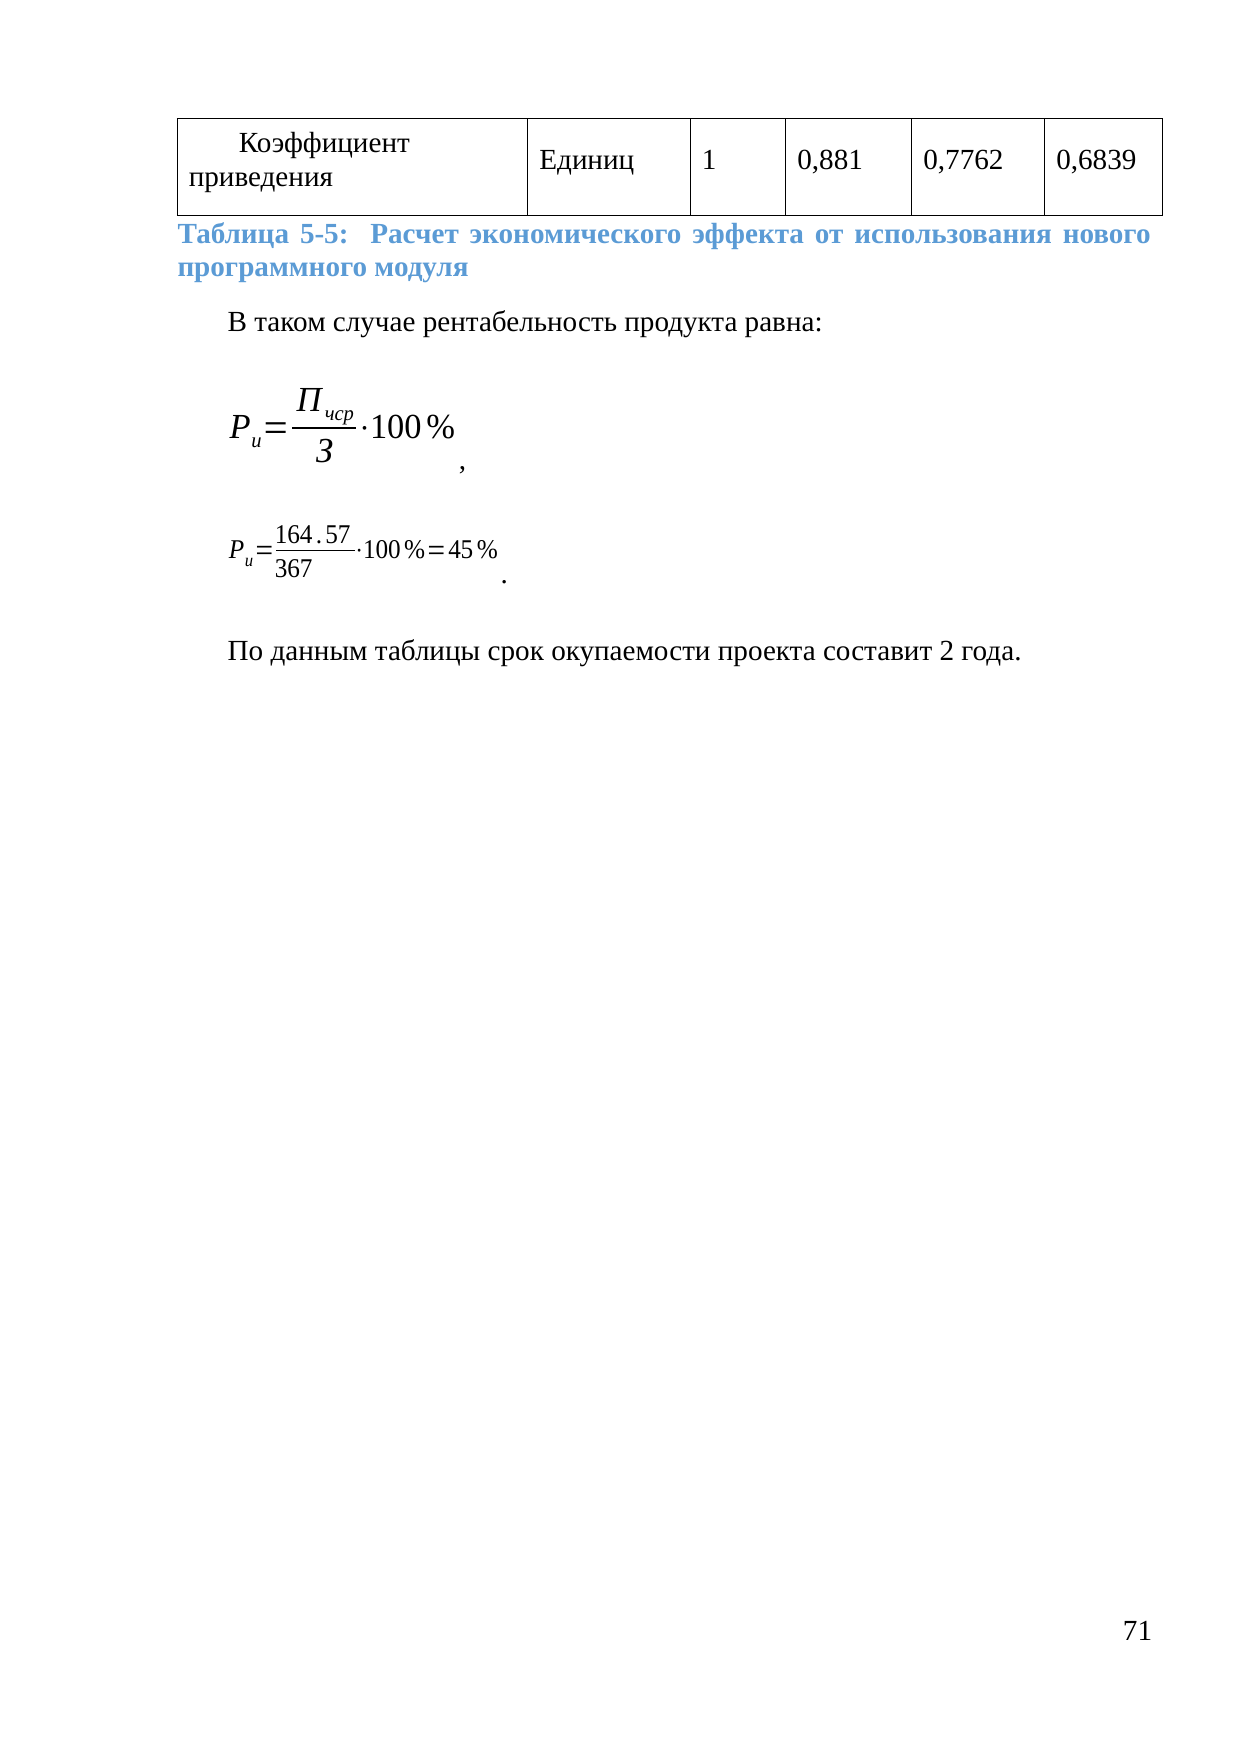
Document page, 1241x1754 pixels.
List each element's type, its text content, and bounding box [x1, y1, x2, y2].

table_cell 0,881 [786, 119, 911, 215]
table_cell 0,6839 [1045, 119, 1162, 215]
text Таблица 5-5: Расчет экономического эффекта от использования нового программного модуля [177, 216, 1152, 283]
text . [177, 519, 1152, 589]
table_cell 1 [691, 119, 785, 215]
table_cell Единиц [528, 119, 690, 215]
text По данным таблицы срок окупаемости проекта составит 2 года. [177, 633, 1152, 667]
text В таком случае рентабельность продукта равна: [177, 304, 1152, 337]
table_cell Коэффициент приведения [178, 119, 527, 215]
text , [177, 381, 1152, 476]
table_cell 0,7762 [912, 119, 1044, 215]
